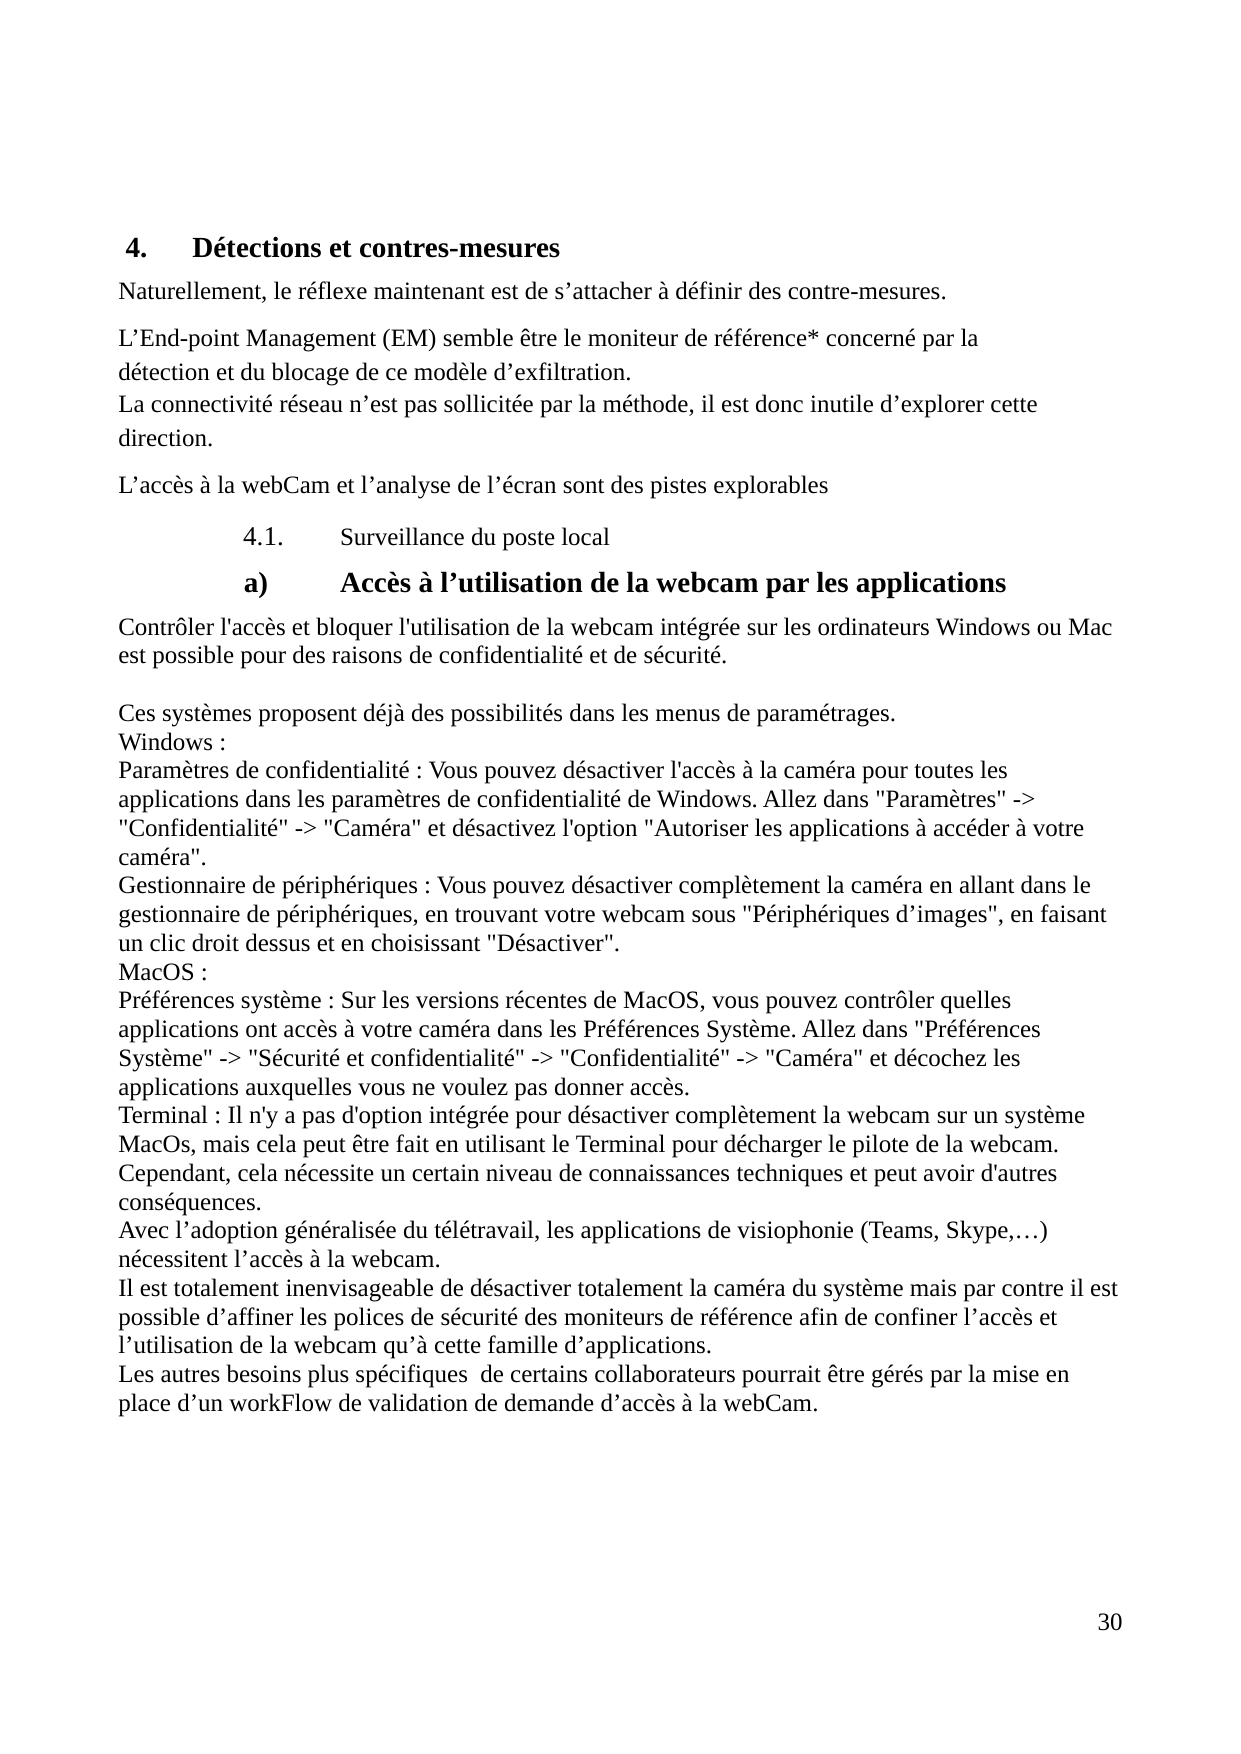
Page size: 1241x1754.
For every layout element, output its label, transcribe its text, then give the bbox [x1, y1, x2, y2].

text Paramètres de confidentialité : Vous pouvez désactiver l'accès à la caméra pour toutes les applications dans les paramètres de confidentialité de Windows. Allez dans "Paramètres" -> "Confidentialité" -> "Caméra" et désactivez l'option "Autoriser les applications à accéder à votre caméra". [118, 755, 1122, 870]
subtitle Surveillance du poste local [177, 520, 1063, 551]
text Contrôler l'accès et bloquer l'utilisation de la webcam intégrée sur les ordinateurs Windows ou Mac est possible pour des raisons de confidentialité et de sécurité. [118, 612, 1122, 669]
subtitle Accès à l’utilisation de la webcam par les applications [118, 566, 1122, 599]
text Il est totalement inenvisageable de désactiver totalement la caméra du système mais par contre il est possible d’affiner les polices de sécurité des moniteurs de référence afin de confiner l’accès et l’utilisation de la webcam qu’à cette famille d’applications. [118, 1273, 1122, 1359]
text L’End-point Management (EM) semble être le moniteur de référence* concerné par la détection et du blocage de ce modèle d’exfiltration. La connectivité réseau n’est pas sollicitée par la méthode, il est donc inutile d’explorer cette direction. [118, 323, 1063, 451]
subtitle Détections et contres-mesures [118, 230, 1122, 263]
text Gestionnaire de périphériques : Vous pouvez désactiver complètement la caméra en allant dans le gestionnaire de périphériques, en trouvant votre webcam sous "Périphériques d’images", en faisant un clic droit dessus et en choisissant "Désactiver". [118, 870, 1122, 957]
text L’accès à la webCam et l’analyse de l’écran sont des pistes explorables [118, 470, 1122, 499]
text Avec l’adoption généralisée du télétravail, les applications de visiophonie (Teams, Skype,…) nécessitent l’accès à la webcam. [118, 1215, 1122, 1273]
text Naturellement, le réflexe maintenant est de s’attacher à définir des contre-mesures. [118, 276, 1122, 305]
text Terminal : Il n'y a pas d'option intégrée pour désactiver complètement la webcam sur un système MacOs, mais cela peut être fait en utilisant le Terminal pour décharger le pilote de la webcam. Cependant, cela nécessite un certain niveau de connaissances techniques et peut avoir d'autres conséquences. [118, 1100, 1122, 1215]
text Windows : [118, 727, 1122, 755]
text Ces systèmes proposent déjà des possibilités dans les menus de paramétrages. [118, 698, 1122, 727]
text Les autres besoins plus spécifiques de certains collaborateurs pourrait être gérés par la mise en place d’un workFlow de validation de demande d’accès à la webCam. [118, 1359, 1122, 1417]
text Préférences système : Sur les versions récentes de MacOS, vous pouvez contrôler quelles applications ont accès à votre caméra dans les Préférences Système. Allez dans "Préférences Système" -> "Sécurité et confidentialité" -> "Confidentialité" -> "Caméra" et décochez les applications auxquelles vous ne voulez pas donner accès. [118, 985, 1122, 1100]
text MacOS : [118, 957, 1122, 985]
